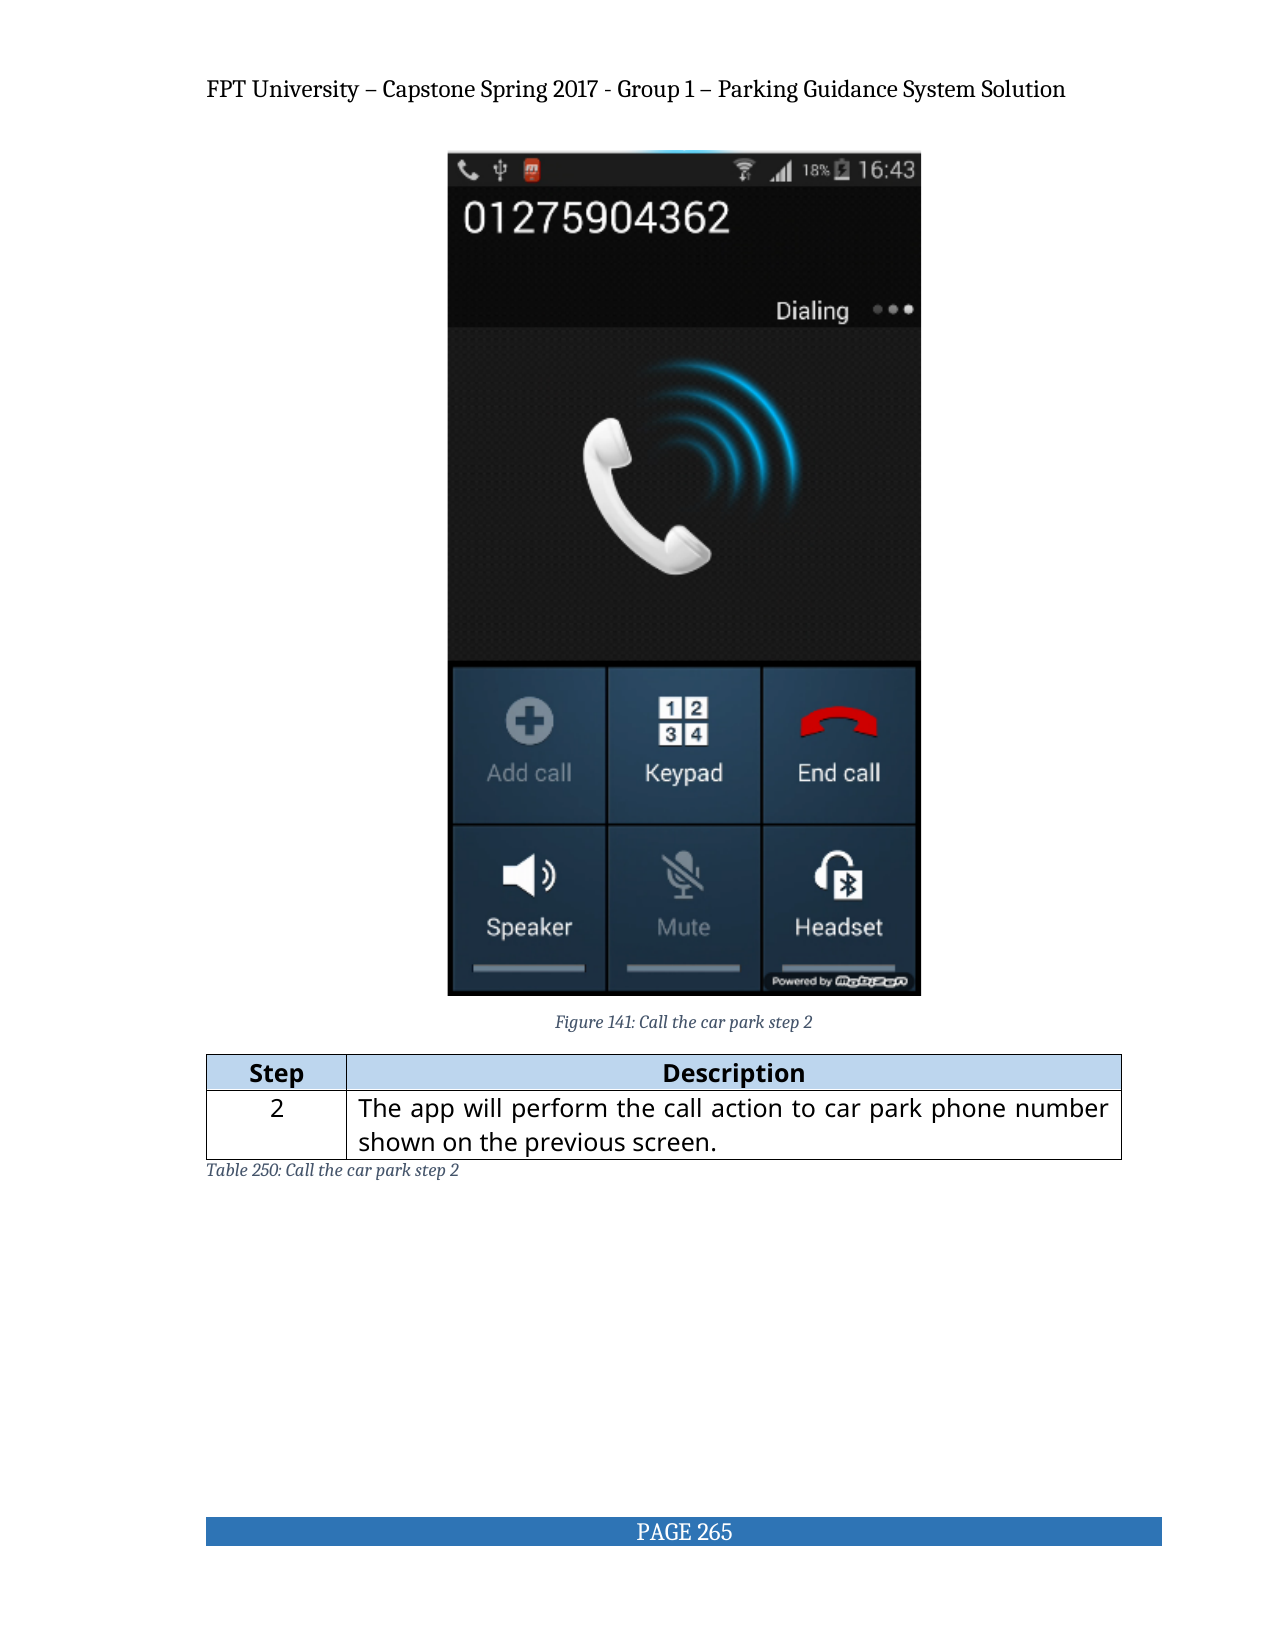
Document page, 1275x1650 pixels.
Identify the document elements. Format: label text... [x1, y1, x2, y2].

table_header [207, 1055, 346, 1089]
picture [447, 150, 922, 996]
text Table 250: Call the car park step 2 [206, 1160, 1162, 1181]
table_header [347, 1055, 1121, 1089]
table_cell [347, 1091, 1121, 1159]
text Figure 141: Call the car park step 2 [206, 1012, 1162, 1033]
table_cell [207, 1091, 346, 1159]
